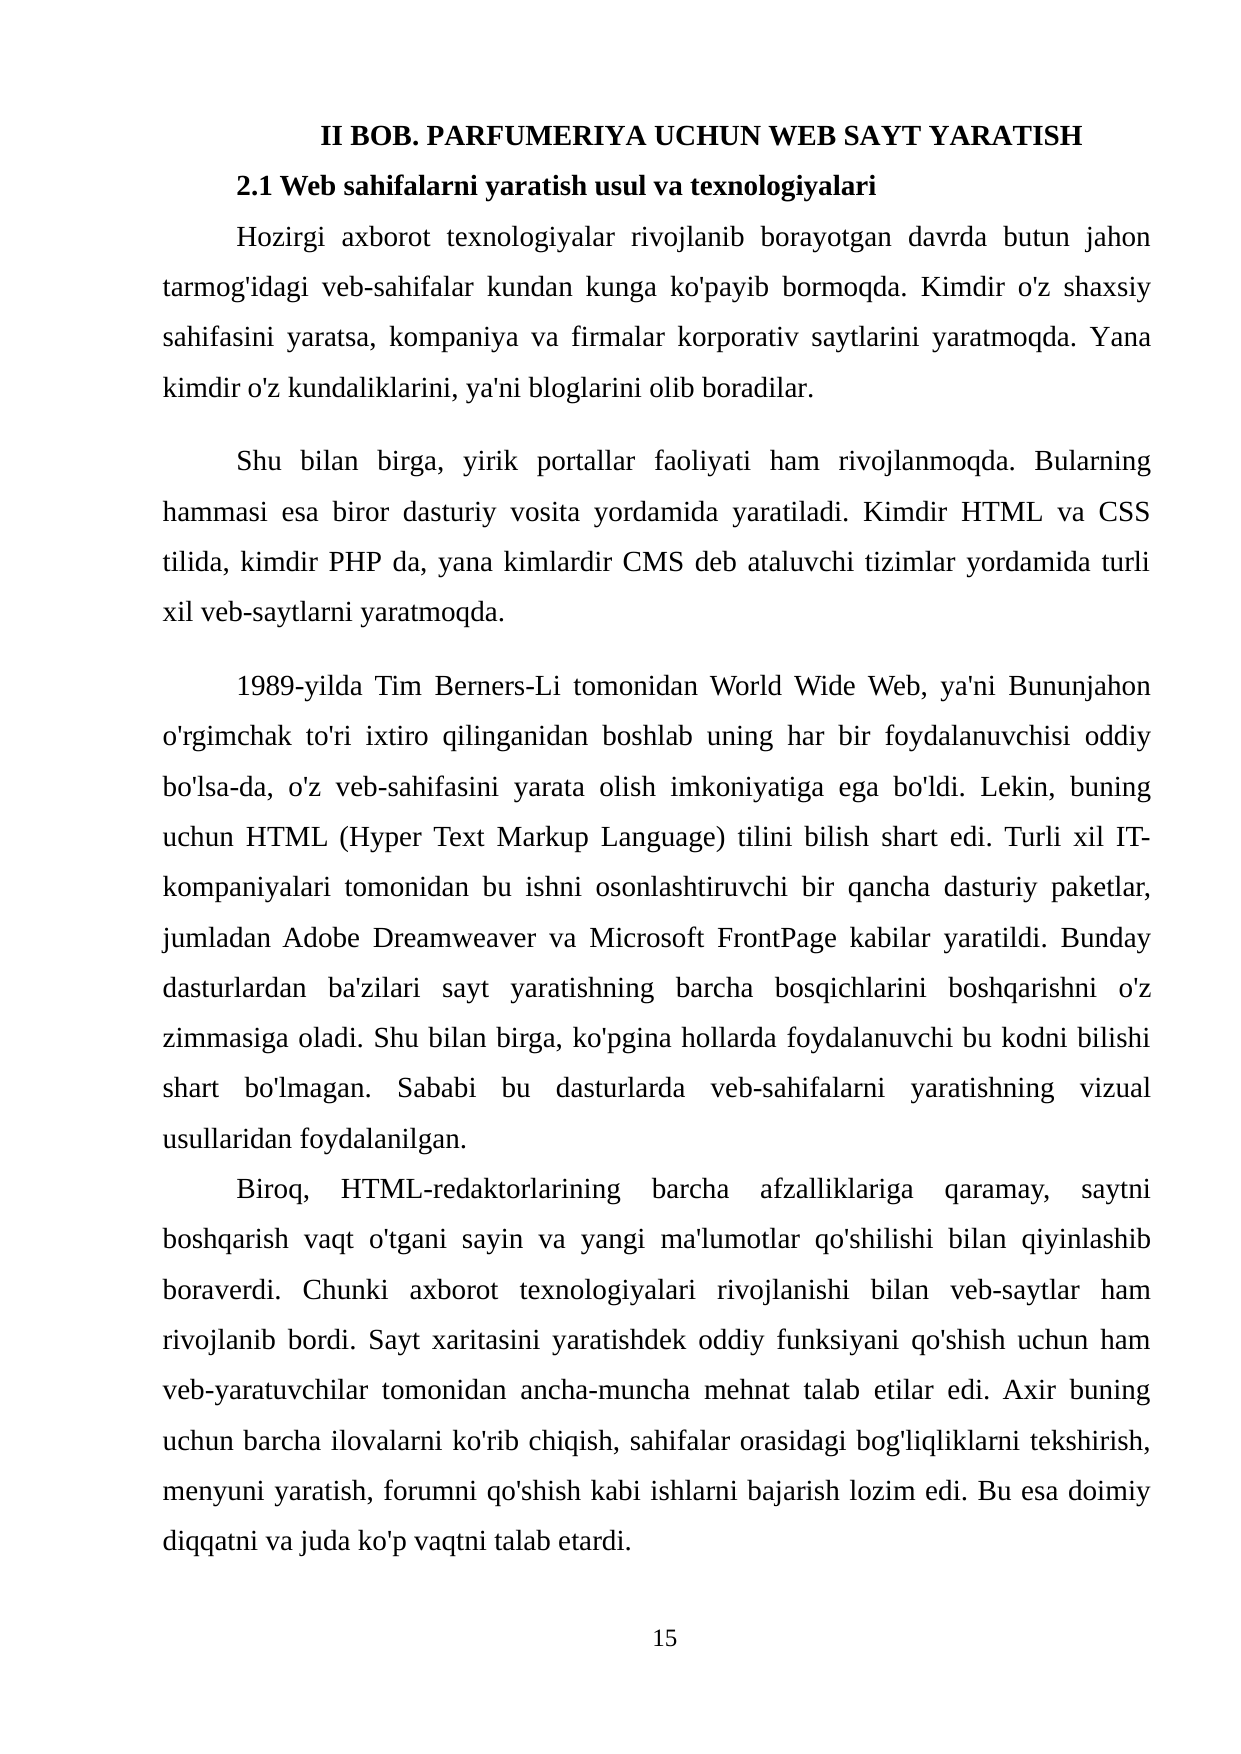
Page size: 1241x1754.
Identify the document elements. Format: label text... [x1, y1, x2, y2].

text II BOB. PARFUMERIYA UCHUN WEB SAYT YARATISH [192, 118, 1137, 152]
text 1989-yilda Tim Berners-Li tomonidan World Wide Web, ya'ni Bununjahon o'rgimchak to'ri ixtiro qilinganidan boshlab uning har bir foydalanuvchisi oddiy bo'lsa-da, o'z veb-sahifasini yarata olish imkoniyatiga ega bo'ldi. Lekin, buning uchun HTML (Hyper Text Markup Language) tilini bilish shart edi. Turli xil IT-kompaniyalari tomonidan bu ishni osonlashtiruvchi bir qancha dasturiy paketlar, jumladan Adobe Dreamweaver va Microsoft FrontPage kabilar yaratildi. Bunday dasturlardan ba'zilari sayt yaratishning barcha bosqichlarini boshqarishni o'z zimmasiga oladi. Shu bilan birga, ko'pgina hollarda foydalanuvchi bu kodni bilishi shart bo'lmagan. Sababi bu dasturlarda veb-sahifalarni yaratishning vizual usullaridan foydalanilgan. [162, 668, 1152, 1154]
text Shu bilan birga, yirik portallar faoliyati ham rivojlanmoqda. Bularning hammasi esa biror dasturiy vosita yordamida yaratiladi. Kimdir HTML va CSS tilida, kimdir PHP da, yana kimlardir CMS deb ataluvchi tizimlar yordamida turli xil veb-saytlarni yaratmoqda. [162, 443, 1152, 628]
text Hozirgi axborot texnologiyalar rivojlanib borayotgan davrda butun jahon tarmog'idagi veb-sahifalar kundan kunga ko'payib bormoqda. Kimdir o'z shaxsiy sahifasini yaratsa, kompaniya va firmalar korporativ saytlarini yaratmoqda. Yana kimdir o'z kundaliklarini, ya'ni bloglarini olib boradilar. [162, 219, 1152, 403]
text Biroq, HTML-redaktorlarining barcha afzalliklariga qaramay, saytni boshqarish vaqt o'tgani sayin va yangi ma'lumotlar qo'shilishi bilan qiyinlashib boraverdi. Chunki axborot texnologiyalari rivojlanishi bilan veb-saytlar ham rivojlanib bordi. Sayt xaritasini yaratishdek oddiy funksiyani qo'shish uchun ham veb-yaratuvchilar tomonidan ancha-muncha mehnat talab etilar edi. Axir buning uchun barcha ilovalarni ko'rib chiqish, sahifalar orasidagi bog'liqliklarni tekshirish, menyuni yaratish, forumni qo'shish kabi ishlarni bajarish lozim edi. Bu esa doimiy diqqatni va juda ko'p vaqtni talab etardi. [162, 1171, 1152, 1557]
text 2.1 Web sahifalarni yaratish usul va texnologiyalari [162, 168, 1152, 202]
